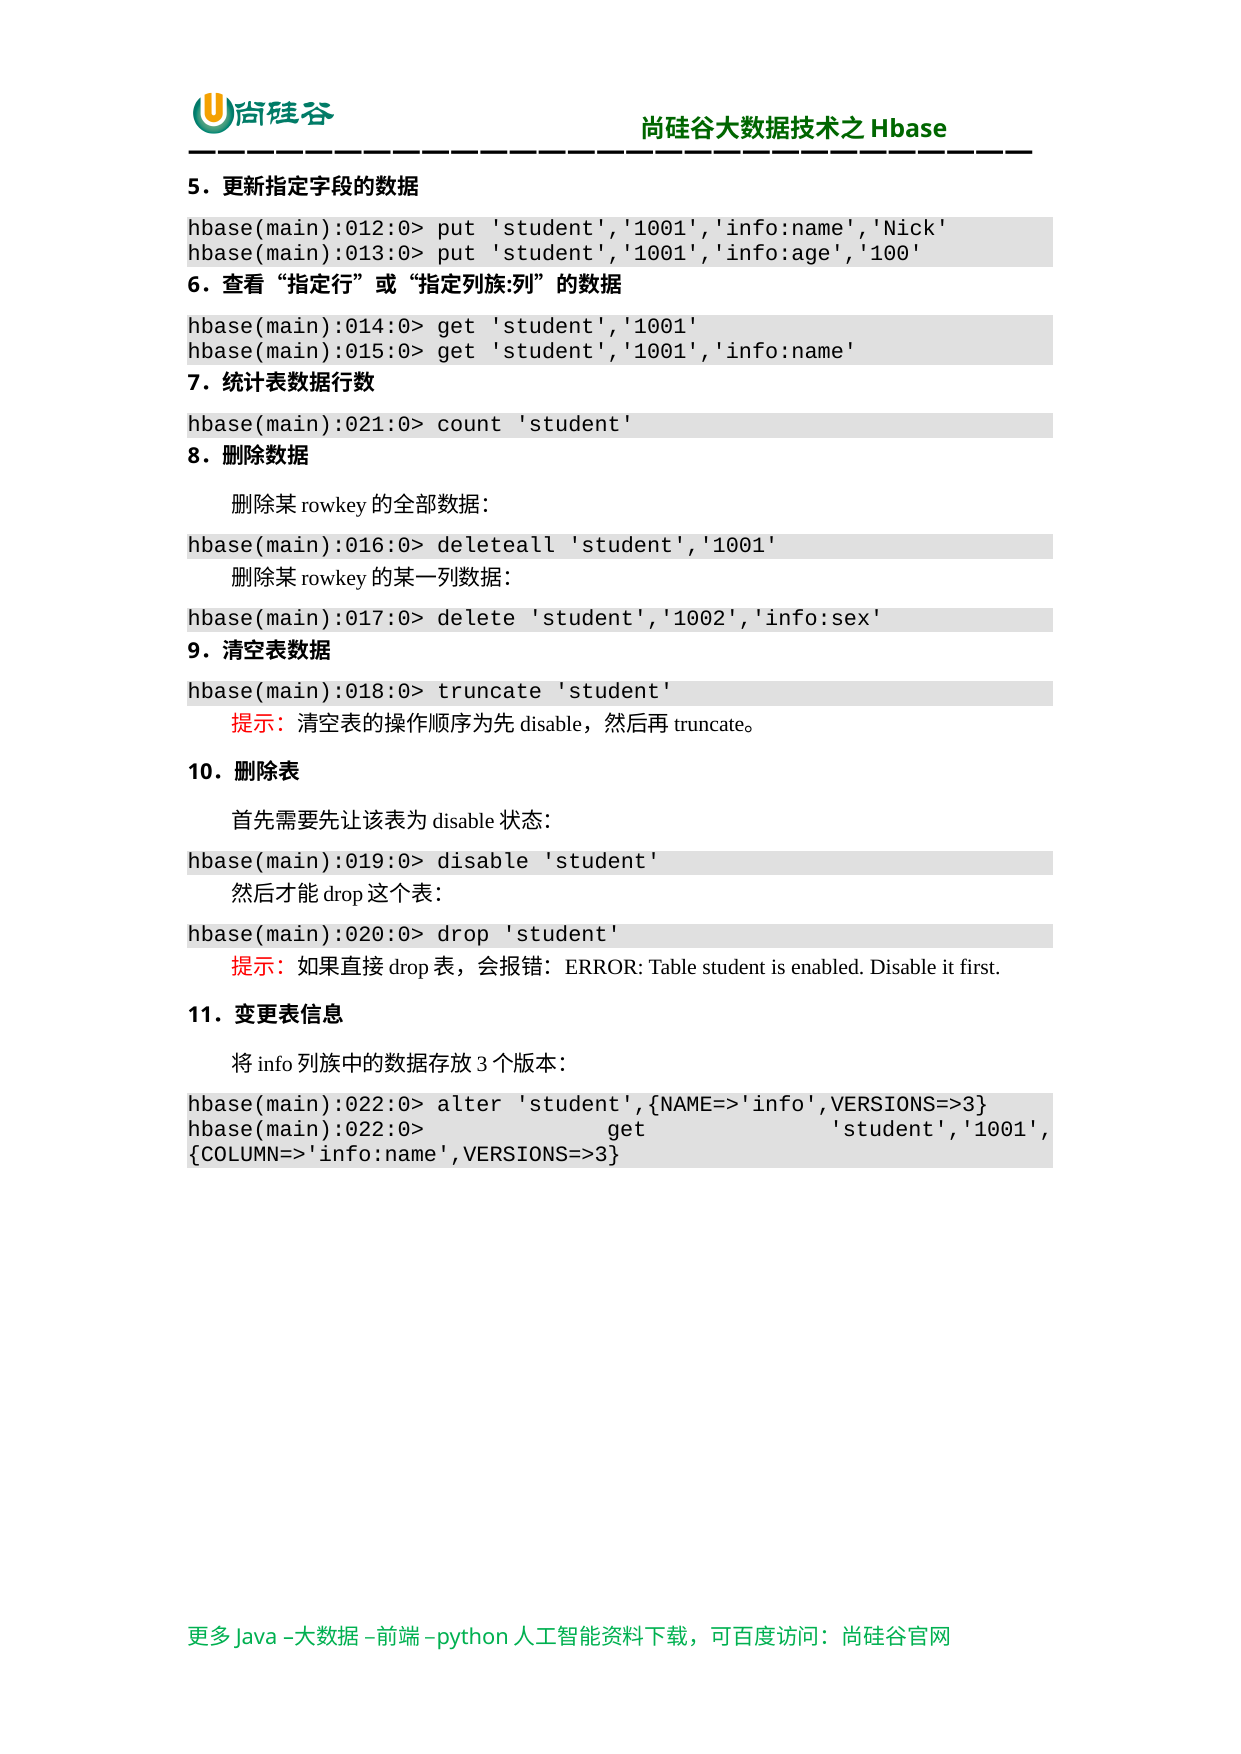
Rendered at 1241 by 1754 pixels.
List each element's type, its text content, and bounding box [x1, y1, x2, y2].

text hbase(main):018:0> truncate 'student' [187, 681, 1053, 706]
text 5．更新指定字段的数据 [187, 169, 1053, 201]
text 10．删除表 [187, 754, 1053, 786]
text 然后才能drop这个表： [187, 875, 1053, 908]
text hbase(main):014:0> get 'student','1001' [187, 315, 1053, 340]
text 9．清空表数据 [187, 632, 1053, 665]
text 删除某rowkey的某一列数据： [187, 559, 1053, 592]
text 将info列族中的数据存放3个版本： [187, 1045, 1053, 1078]
text hbase(main):020:0> drop 'student' [187, 924, 1053, 948]
text hbase(main):012:0> put 'student','1001','info:name','Nick' [187, 217, 1053, 242]
text 删除某rowkey的全部数据： [187, 486, 1053, 519]
text hbase(main):015:0> get 'student','1001','info:name' [187, 340, 1053, 365]
text hbase(main):016:0> deleteall 'student','1001' [187, 534, 1053, 559]
text 11．变更表信息 [187, 997, 1053, 1029]
text 提示：如果直接drop表，会报错：ERROR: Table student is enabled. Disable it first. [187, 948, 1053, 981]
text hbase(main):017:0> delete 'student','1002','info:sex' [187, 608, 1053, 632]
picture [187, 88, 338, 138]
text 提示：清空表的操作顺序为先disable，然后再truncate。 [187, 706, 1053, 738]
text hbase(main):013:0> put 'student','1001','info:age','100' [187, 242, 1053, 267]
text 8．删除数据 [187, 438, 1053, 470]
text hbase(main):022:0> get 'student','1001',{COLUMN=>'info:name',VERSIONS=>3} [187, 1118, 1053, 1168]
text hbase(main):022:0> alter 'student',{NAME=>'info',VERSIONS=>3} [187, 1093, 1053, 1118]
text 首先需要先让该表为disable状态： [187, 802, 1053, 835]
text hbase(main):021:0> count 'student' [187, 413, 1053, 438]
text 7．统计表数据行数 [187, 365, 1053, 397]
text 6．查看“指定行”或“指定列族:列”的数据 [187, 267, 1053, 299]
text hbase(main):019:0> disable 'student' [187, 851, 1053, 875]
